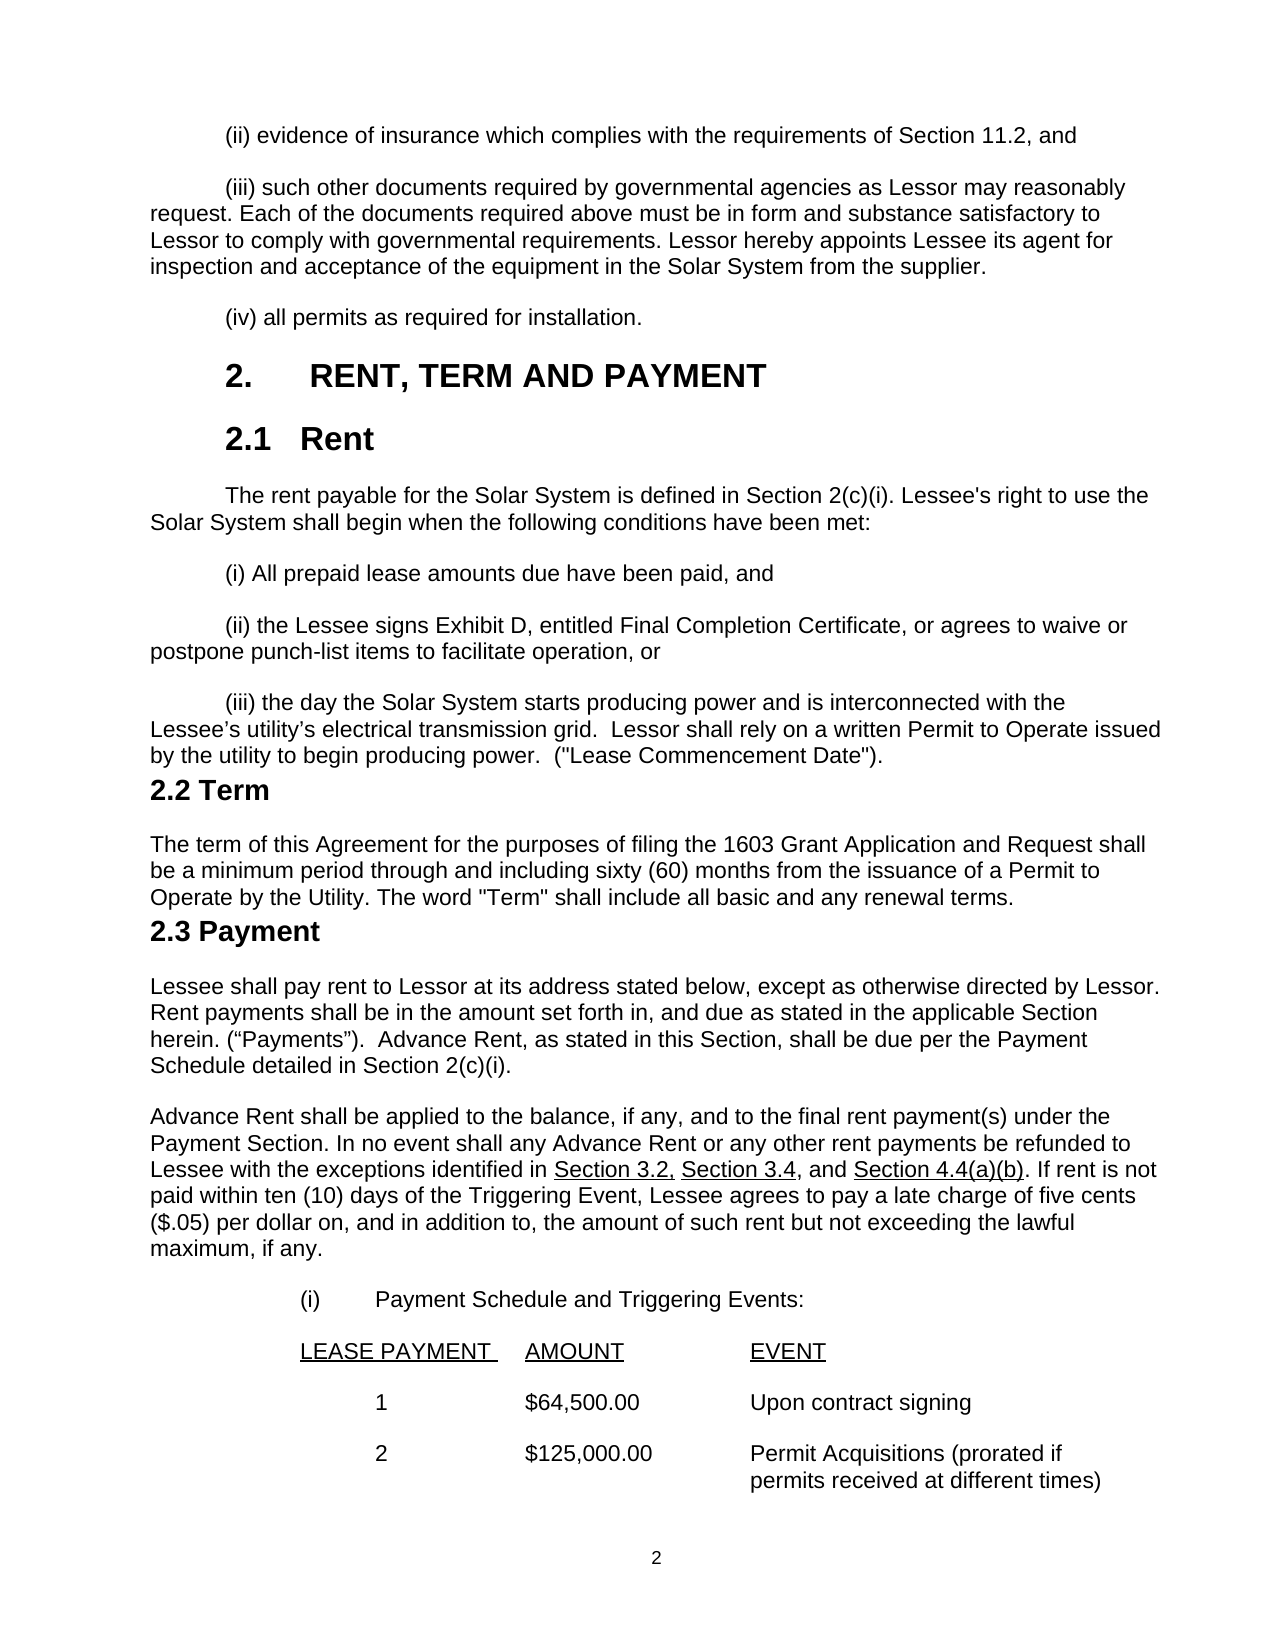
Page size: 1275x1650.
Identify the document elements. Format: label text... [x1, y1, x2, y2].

text (i) All prepaid lease amounts due have been paid, and [150, 560, 1162, 587]
subtitle RENT, TERM AND PAYMENT [225, 356, 1162, 394]
text The rent payable for the Solar System is defined in Section 2(c)(i). Lessee's right to use the Solar System shall begin when the following conditions have been met: [150, 482, 1162, 535]
subtitle Rent [225, 419, 1162, 457]
text Advance Rent shall be applied to the balance, if any, and to the final rent payment(s) under the Payment Section. In no event shall any Advance Rent or any other rent payments be refunded to Lessee with the exceptions identified in Section 3.2, Section 3.4, and Section 4.4(a)(b). If rent is not paid within ten (10) days of the Triggering Event, Lessee agrees to pay a late charge of five cents ($.05) per dollar on, and in addition to, the amount of such rent but not exceeding the lawful maximum, if any. [150, 1103, 1162, 1261]
text LEASE PAYMENT AMOUNT EVENT [300, 1338, 1162, 1364]
text (iii) the day the Solar System starts producing power and is interconnected with the Lessee’s utility’s electrical transmission grid. Lessor shall rely on a written Permit to Operate issued by the utility to begin producing power. ("Lease Commencement Date"). [150, 689, 1162, 768]
text The term of this Agreement for the purposes of filing the 1603 Grant Application and Request shall be a minimum period through and including sixty (60) months from the issuance of a Permit to Operate by the Utility. The word "Term" shall include all basic and any renewal terms. [150, 831, 1162, 910]
text 1 $64,500.00 Upon contract signing [300, 1389, 1162, 1415]
text Lessee shall pay rent to Lessor at its address stated below, except as otherwise directed by Lessor. Rent payments shall be in the amount set forth in, and due as stated in the applicable Section herein. (“Payments”). Advance Rent, as stated in this Section, shall be due per the Payment Schedule detailed in Section 2(c)(i). [150, 973, 1162, 1078]
text (ii) evidence of insurance which complies with the requirements of Section 11.2, and [150, 122, 1162, 149]
subtitle 2.3 Payment [150, 914, 1162, 948]
list Payment Schedule and Triggering Events: [300, 1286, 1162, 1313]
subtitle 2.2 Term [150, 772, 1162, 806]
text 2 $125,000.00 Permit Acquisitions (prorated if permits received at different times) [300, 1440, 1162, 1493]
text (iv) all permits as required for installation. [150, 304, 1162, 331]
text (ii) the Lessee signs Exhibit D, entitled Final Completion Certificate, or agrees to waive or postpone punch-list items to facilitate operation, or [150, 612, 1162, 664]
text (iii) such other documents required by governmental agencies as Lessor may reasonably request. Each of the documents required above must be in form and substance satisfactory to Lessor to comply with governmental requirements. Lessor hereby appoints Lessee its agent for inspection and acceptance of the equipment in the Solar System from the supplier. [150, 174, 1162, 279]
